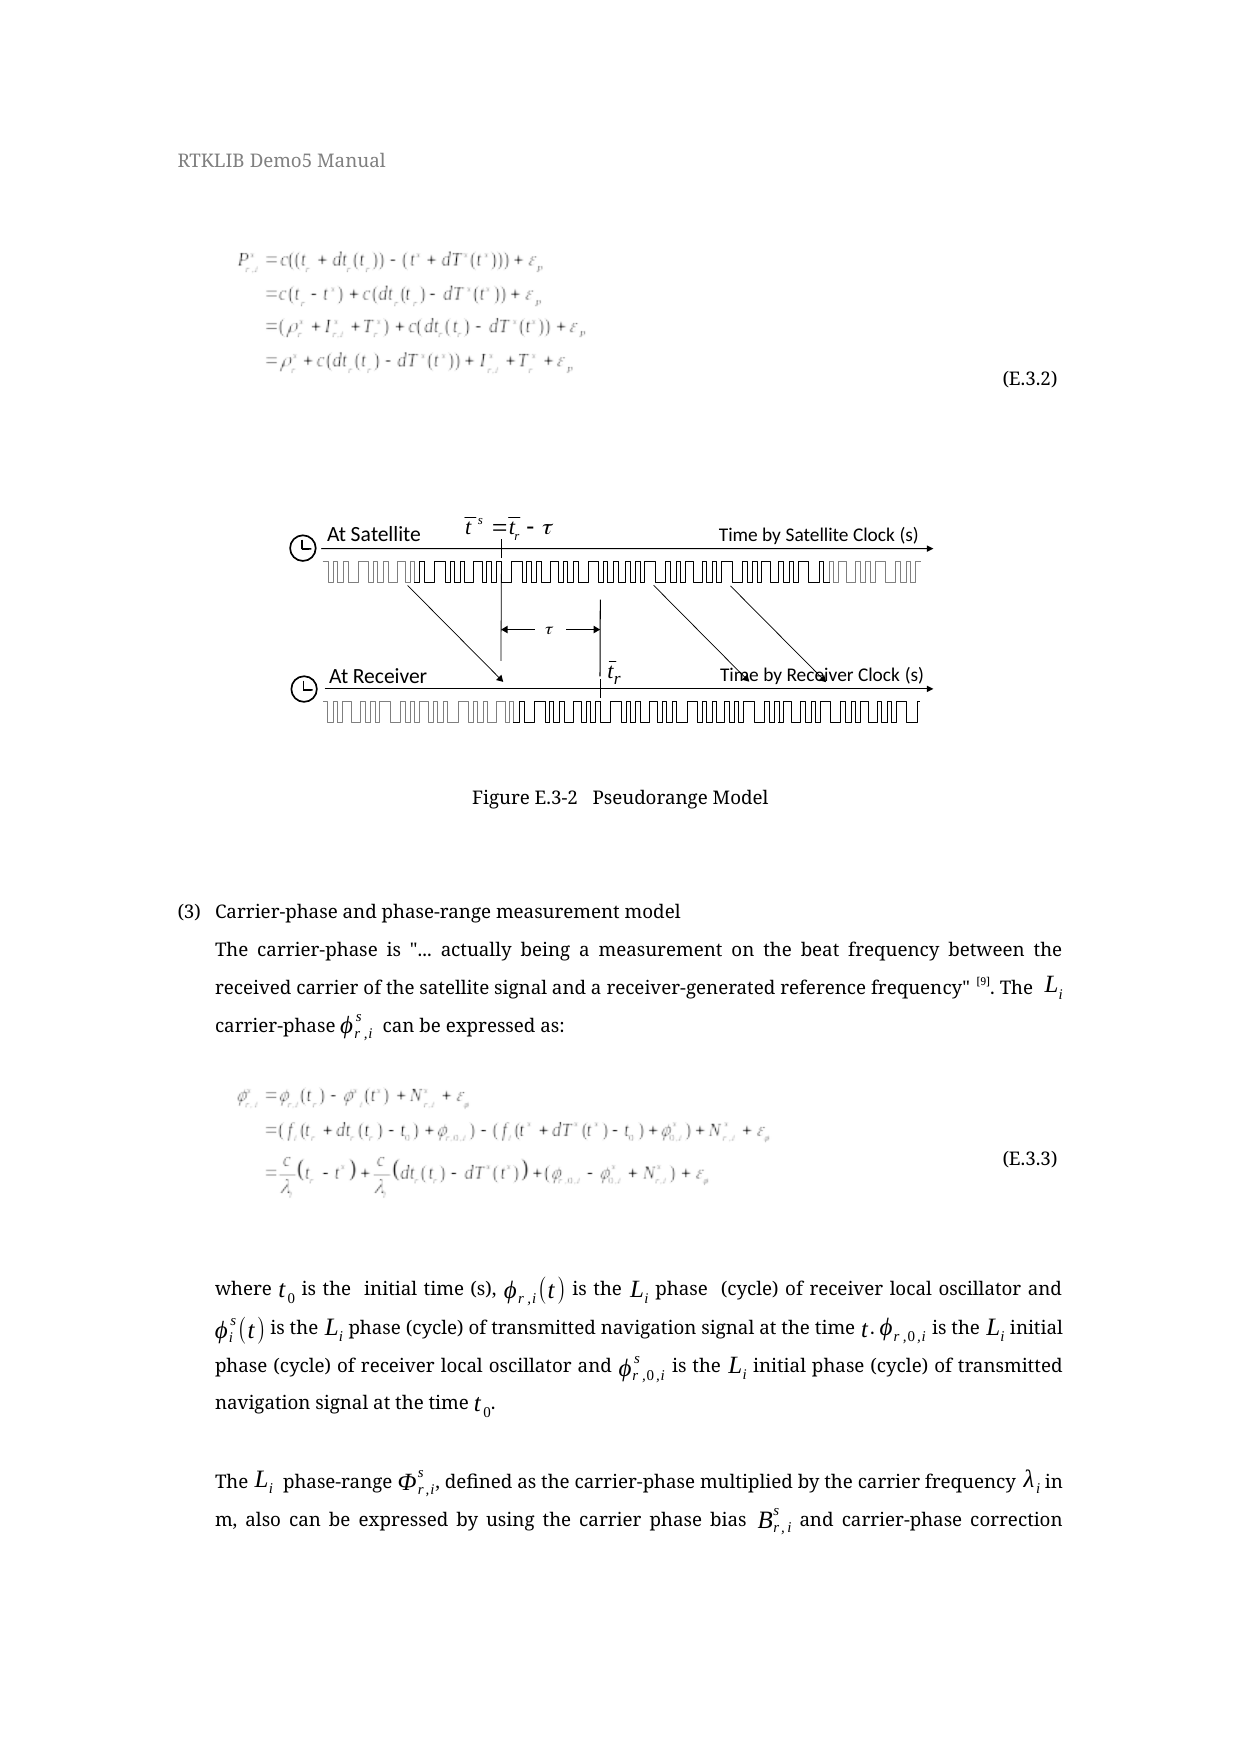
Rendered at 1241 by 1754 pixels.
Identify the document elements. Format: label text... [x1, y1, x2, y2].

text The carrier-phase is "... actually being a measurement on the beat frequency between the received carrier of the satellite signal and a receiver-generated reference frequency" [9]. The carrier-phase can be expressed as: [215, 930, 1063, 1044]
text (E.3.2) [233, 245, 1063, 397]
text where is the initial time (s), is the phase (cycle) of receiver local oscillator and is the phase (cycle) of transmitted navigation signal at the time . is the initial phase (cycle) of receiver local oscillator and is the initial phase (cycle) of transmitted navigation signal at the time . [215, 1272, 1063, 1424]
text Figure E.3-2 Pseudorange Model [177, 778, 1063, 816]
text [215, 1462, 1063, 1538]
list Carrier-phase and phase-range measurement model [177, 892, 1063, 930]
text (E.3.3) [233, 1082, 1063, 1234]
